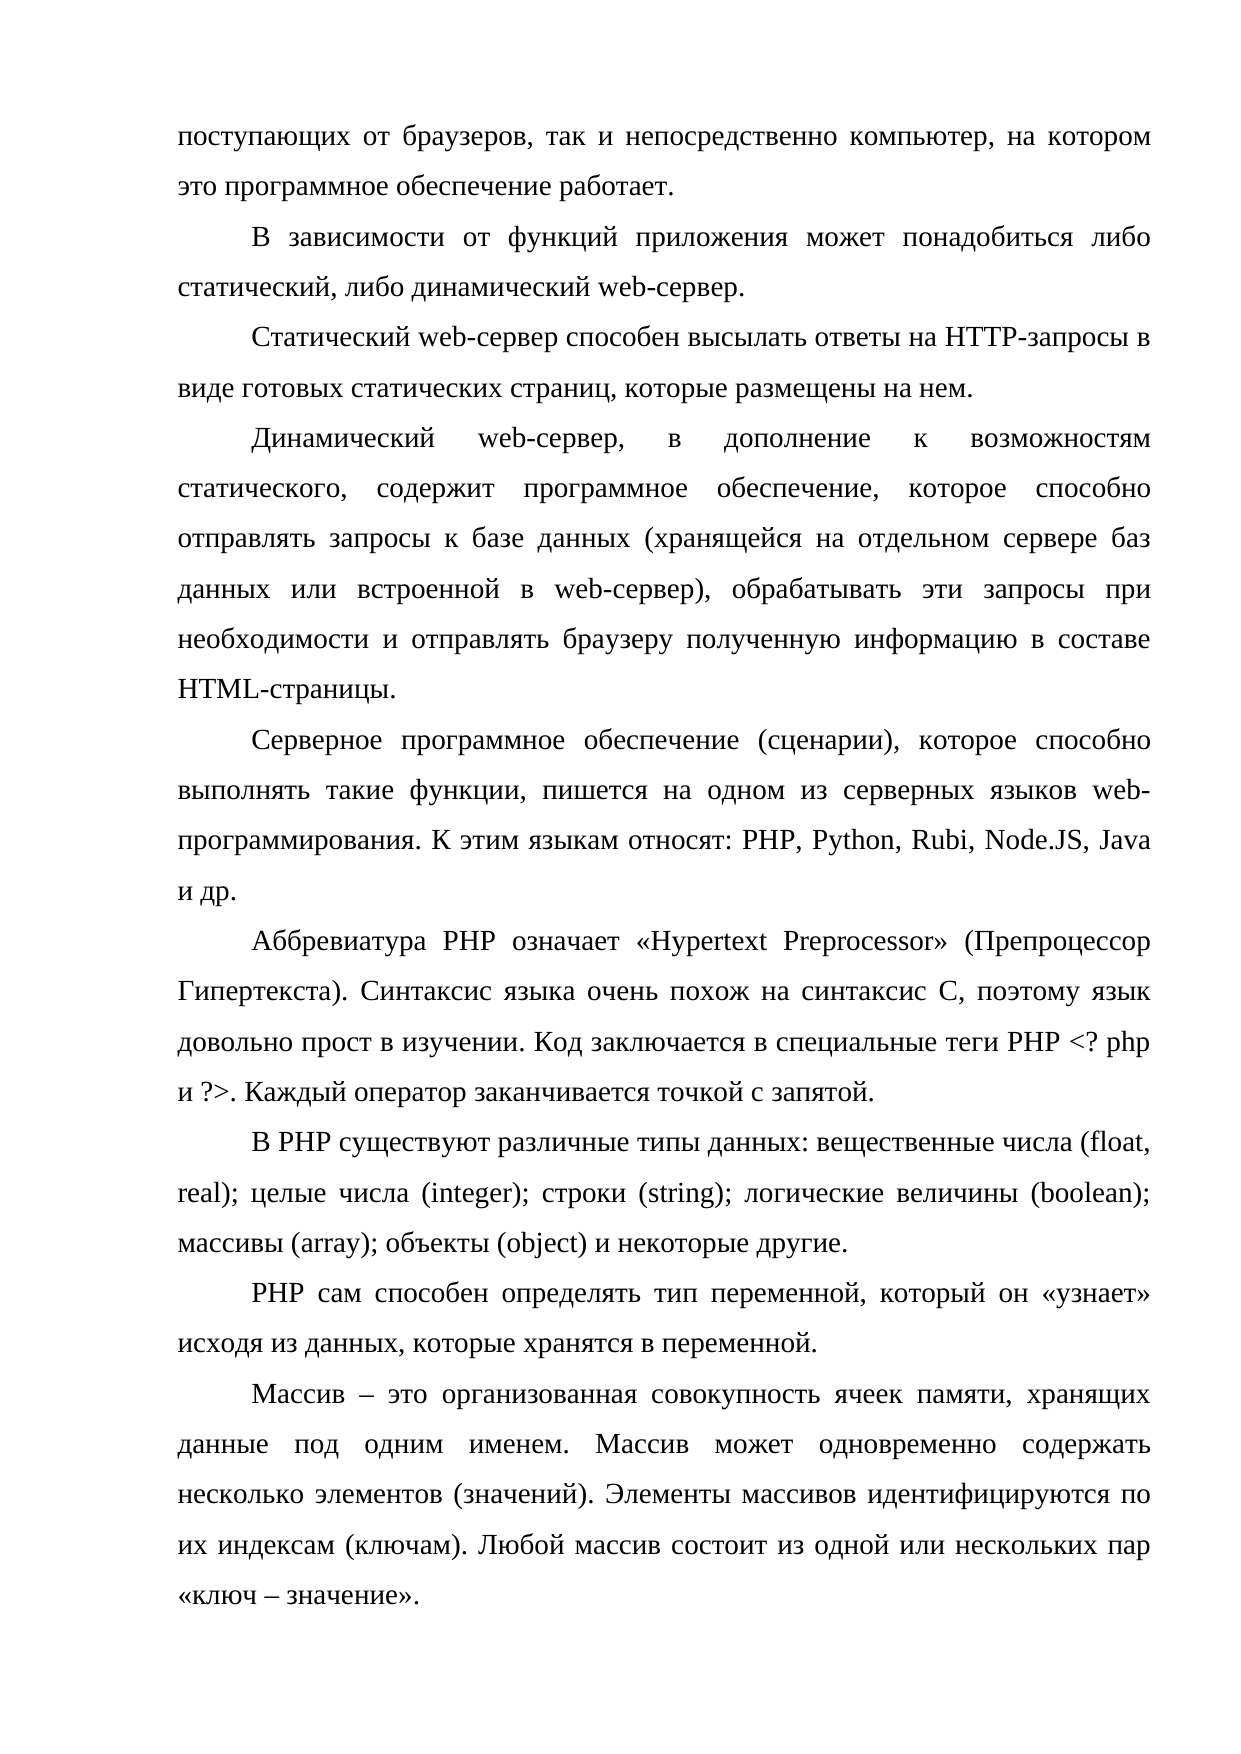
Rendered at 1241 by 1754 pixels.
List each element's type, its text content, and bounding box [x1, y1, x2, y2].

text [177, 118, 1152, 202]
text Статический web-сервер способен высылать ответы на НТТР-запросы в виде готовых статических страниц, которые размещены на нем. [177, 319, 1152, 403]
text Динамический web-сервер, в дополнение к возможностям статического, содержит программное обеспечение, которое способно отправлять запросы к базе данных (хранящейся на отдельном сервере баз данных или встроенной в web-сервер), обрабатывать эти запросы при необходимости и отправлять браузеру полученную информацию в составе HTML-страницы. [177, 420, 1152, 705]
text В РНР существуют различные типы данных: вещественные числа (float, real); целые числа (integer); строки (string); логические величины (boolean); массивы (array); объекты (object) и некоторые другие. [177, 1124, 1152, 1258]
text Серверное программное обеспечение (сценарии), которое способно выполнять такие функции, пишется на одном из серверных языков web-программирования. К этим языкам относят: PHP, Python, Rubi, Node.JS, Java и др. [177, 722, 1152, 906]
text Массив – это организованная совокупность ячеек памяти, хранящих данные под одним именем. Массив может одновременно содержать несколько элементов (значений). Элементы массивов идентифицируются по их индексам (ключам). Любой массив состоит из одной или нескольких пар «ключ – значение». [177, 1376, 1152, 1611]
text PHP сам способен определять тип переменной, который он «узнает» исходя из данных, которые хранятся в переменной. [177, 1275, 1152, 1359]
text Аббревиатура РНР означает «Hypertext Preprocessor» (Препроцессор Гипертекста). Синтаксис языка очень похож на синтаксис С, поэтому язык довольно прост в изучении. Код заключается в специальные теги РНР <? php и ?>. Каждый оператор заканчивается точкой с запятой. [177, 923, 1152, 1108]
text В зависимости от функций приложения может понадобиться либо статический, либо динамический web-сервер. [177, 219, 1152, 303]
